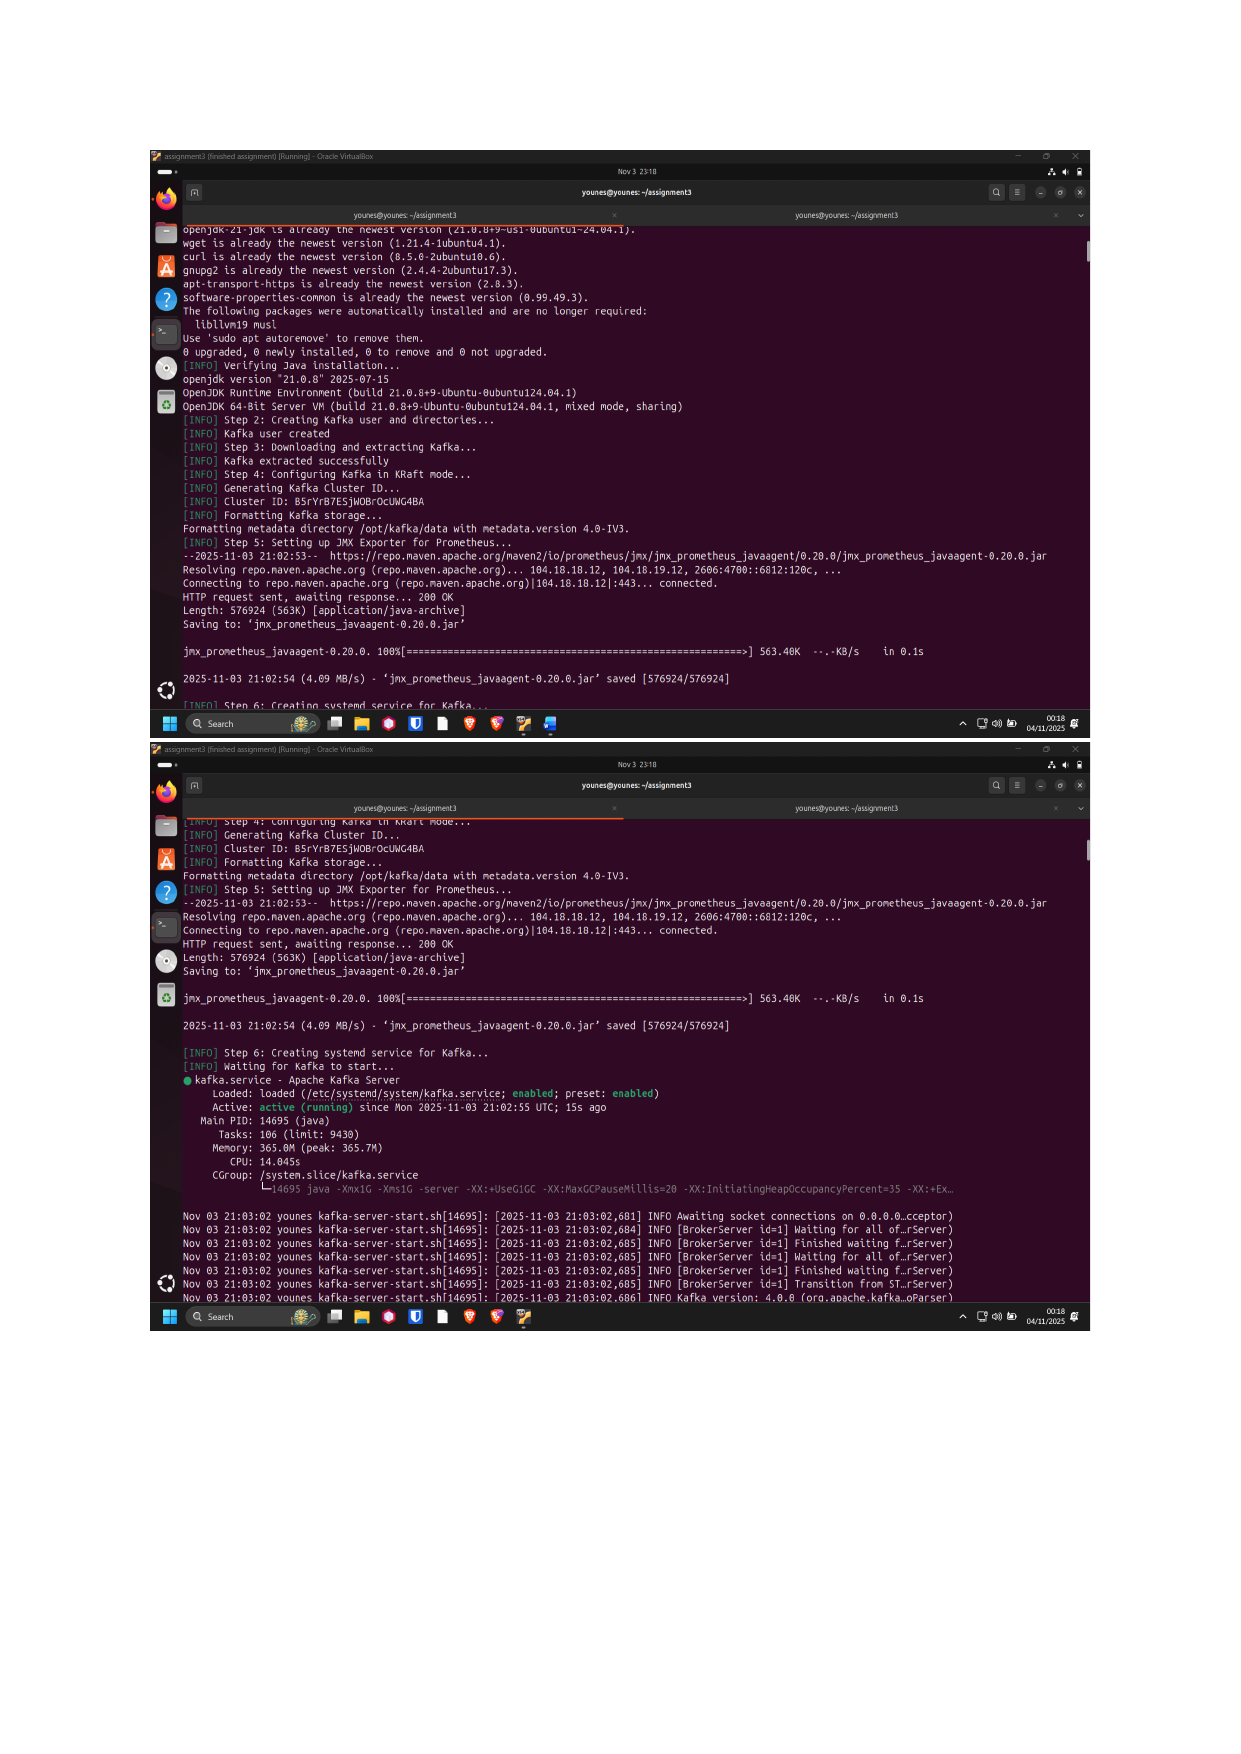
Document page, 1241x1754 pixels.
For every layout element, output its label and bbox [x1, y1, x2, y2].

picture [150, 742, 1091, 1331]
picture [150, 150, 1091, 738]
